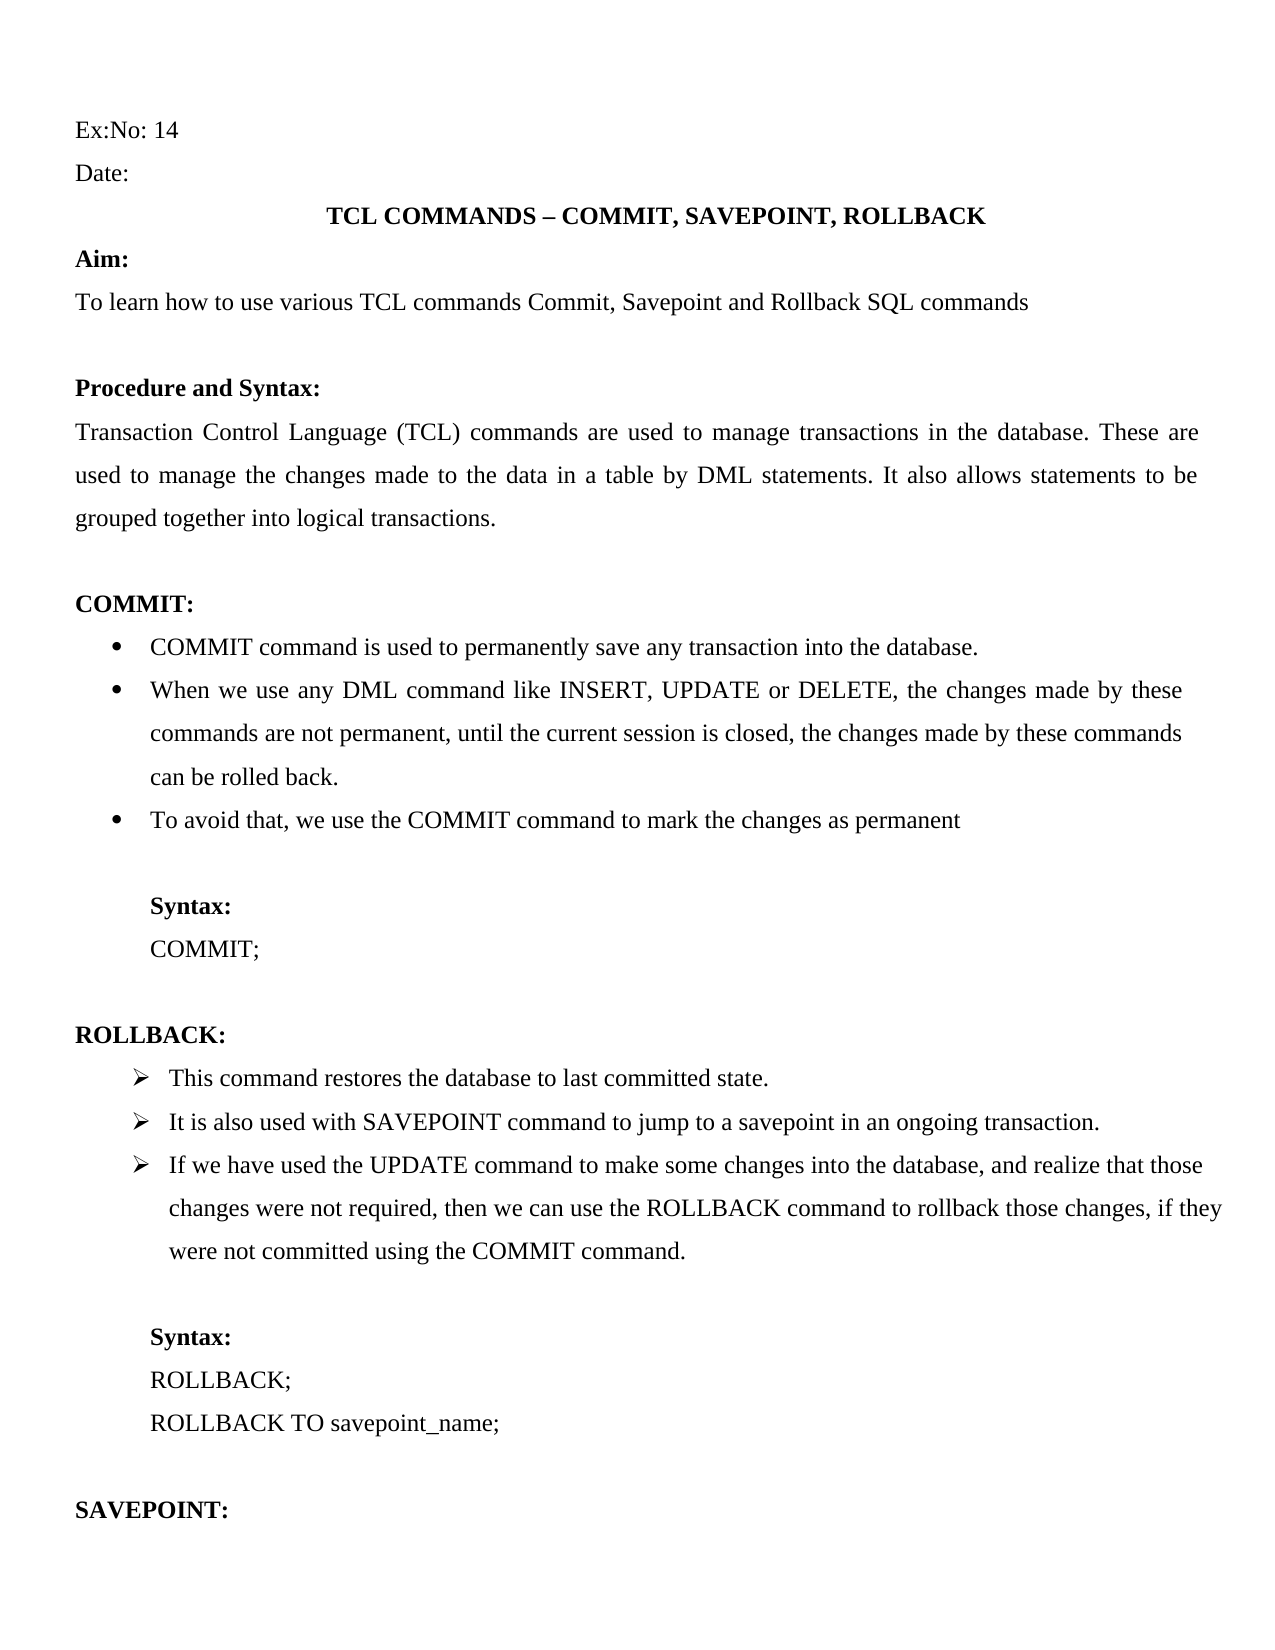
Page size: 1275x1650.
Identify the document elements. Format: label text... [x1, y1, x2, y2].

text Aim: [75, 244, 1237, 273]
list When we use any DML command like INSERT, UPDATE or DELETE, the changes made by these commands are not permanent, until the current session is closed, the changes made by these commands can be rolled back. [112, 675, 1183, 790]
text ROLLBACK; [75, 1365, 1237, 1394]
text COMMIT: [75, 589, 1237, 618]
list COMMIT; [150, 934, 1237, 963]
list COMMIT command is used to permanently save any transaction into the database. [112, 632, 1237, 661]
text Date: [75, 158, 1237, 187]
list It is also used with SAVEPOINT command to jump to a savepoint in an ongoing transaction. [131, 1107, 1114, 1135]
text Transaction Control Language (TCL) commands are used to manage transactions in the database. These are used to manage the changes made to the data in a table by DML statements. It also allows statements to be grouped together into logical transactions. [75, 417, 1200, 532]
list If we have used the UPDATE command to make some changes into the database, and realize that those changes were not required, then we can use the ROLLBACK command to rollback those changes, if they were not committed using the COMMIT command. [131, 1150, 1229, 1265]
list Syntax: [150, 1322, 1237, 1351]
text ROLLBACK TO savepoint_name; [75, 1408, 1237, 1437]
text ROLLBACK: [75, 1020, 1237, 1049]
text To learn how to use various TCL commands Commit, Savepoint and Rollback SQL commands [75, 287, 1237, 316]
text Ex:No: 14 [75, 115, 1237, 143]
text Procedure and Syntax: [75, 373, 1237, 402]
text TCL COMMANDS – COMMIT, SAVEPOINT, ROLLBACK [75, 201, 1237, 230]
text SAVEPOINT: [75, 1495, 1237, 1523]
list This command restores the database to last committed state. [131, 1063, 1114, 1092]
list Syntax: [150, 891, 1237, 920]
list To avoid that, we use the COMMIT command to mark the changes as permanent [112, 805, 1237, 833]
